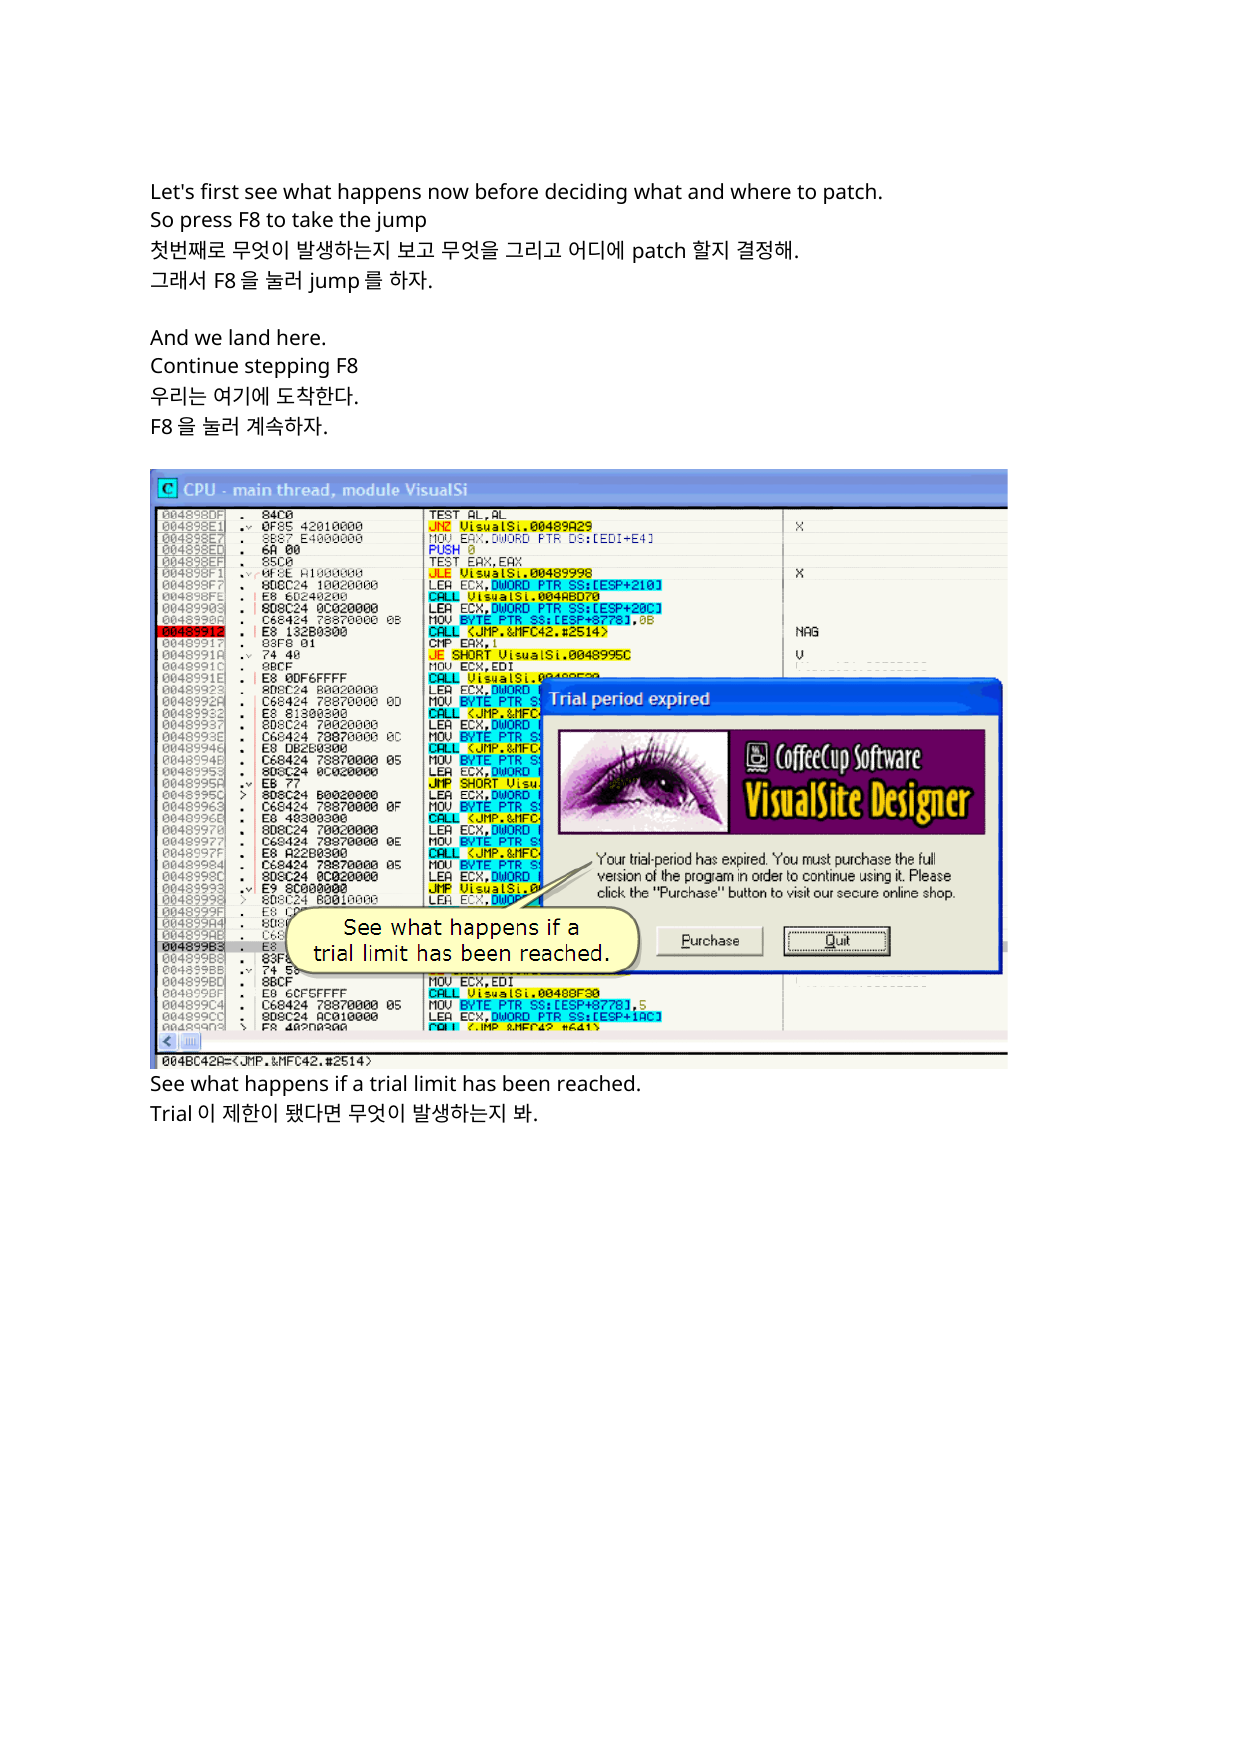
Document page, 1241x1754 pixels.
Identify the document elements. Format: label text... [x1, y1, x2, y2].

text 우리는 여기에 도착한다. [150, 380, 1090, 410]
picture [150, 469, 1008, 1069]
text So press F8 to take the jump [150, 206, 1090, 234]
text Continue stepping F8 [150, 352, 1090, 380]
text 첫번째로 무엇이 발생하는지 보고 무엇을 그리고 어디에 patch 할지 결정해. [150, 234, 1090, 264]
text And we land here. [150, 323, 1090, 352]
text F8을 눌러 계속하자. [150, 410, 1090, 441]
text Trial이 제한이 됐다면 무엇이 발생하는지 봐. [150, 1097, 1090, 1128]
text Let's first see what happens now before deciding what and where to patch. [150, 177, 1090, 206]
text See what happens if a trial limit has been reached. [150, 1069, 1090, 1097]
text 그래서 F8을 눌러 jump를 하자. [150, 264, 1090, 295]
